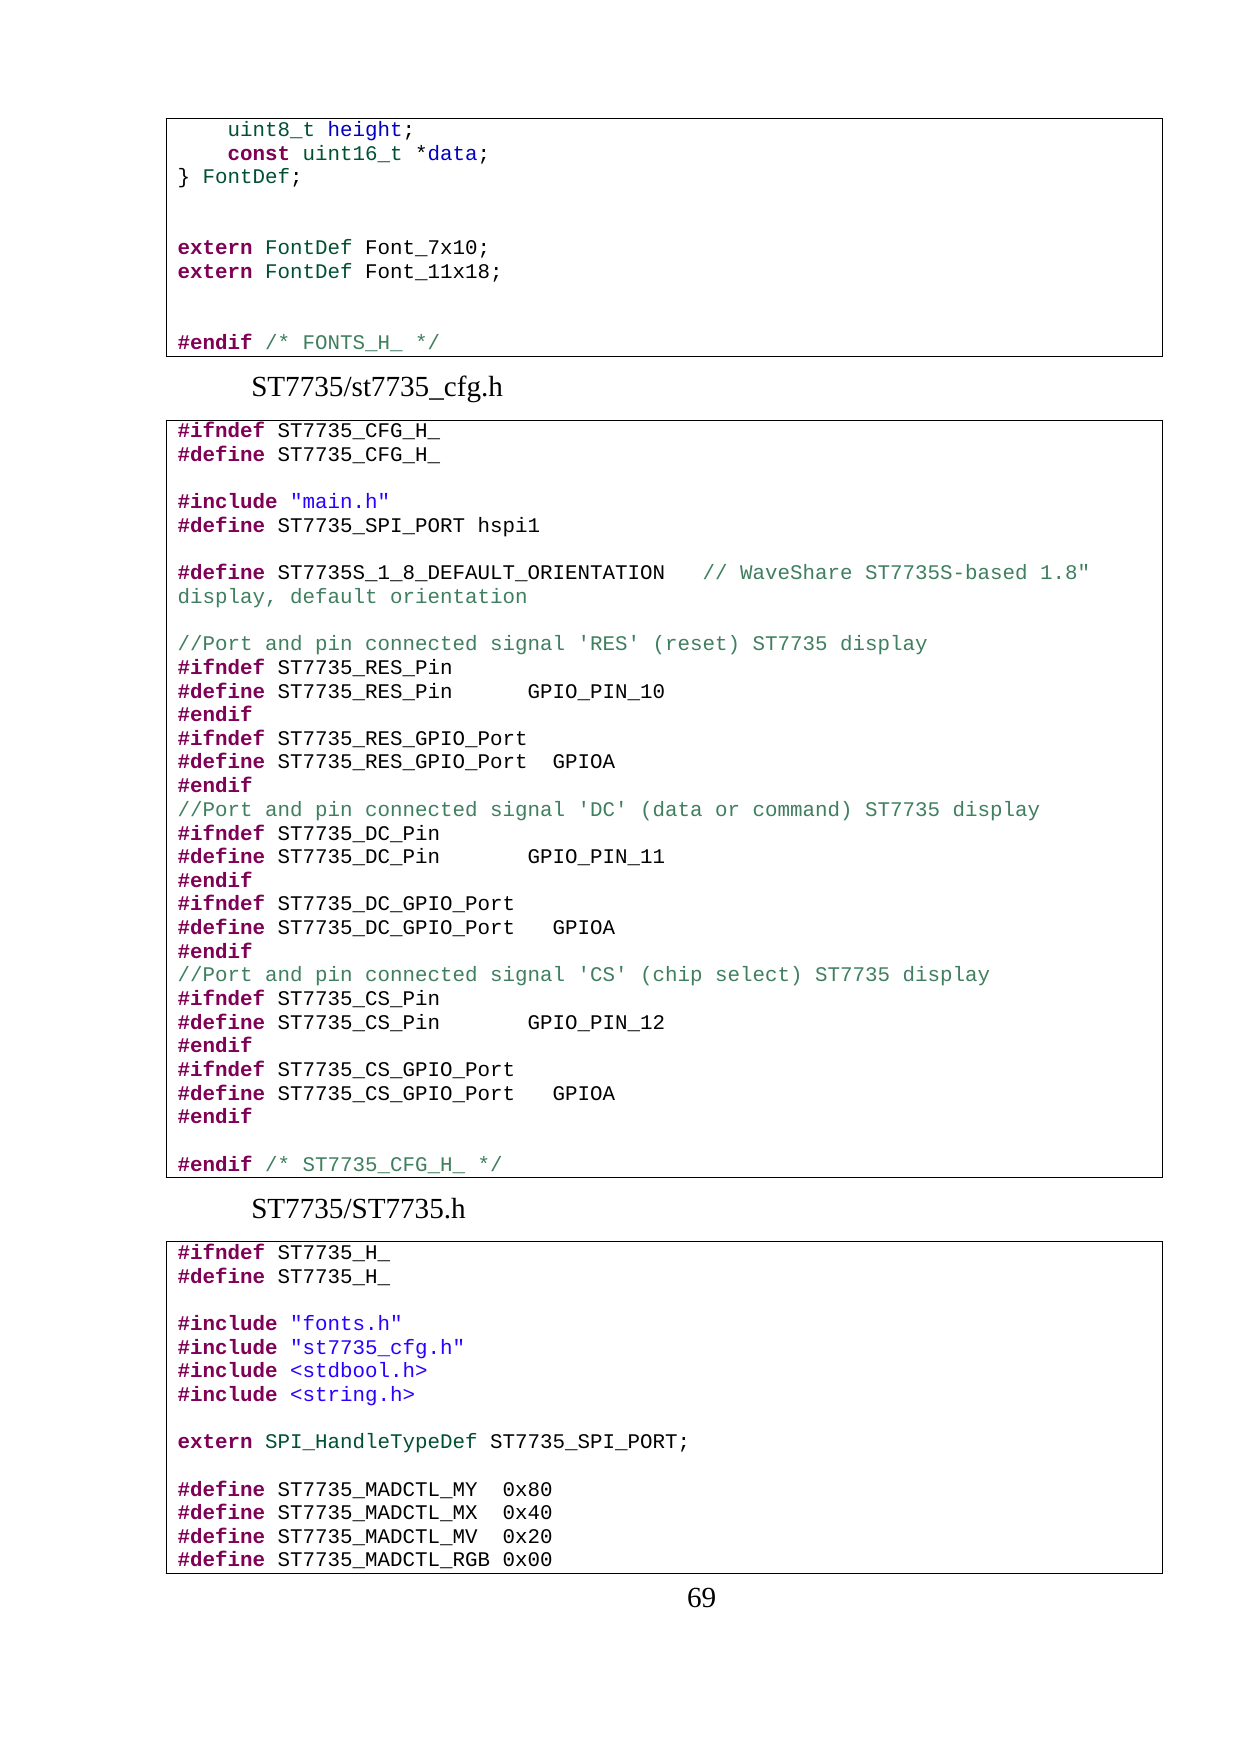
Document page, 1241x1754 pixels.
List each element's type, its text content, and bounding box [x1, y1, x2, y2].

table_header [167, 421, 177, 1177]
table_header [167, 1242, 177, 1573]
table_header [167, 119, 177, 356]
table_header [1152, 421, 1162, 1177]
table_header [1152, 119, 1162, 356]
text ST7735/ST7735.h [177, 1191, 1152, 1224]
text ST7735/st7735_cfg.h [177, 369, 1152, 403]
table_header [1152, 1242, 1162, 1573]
